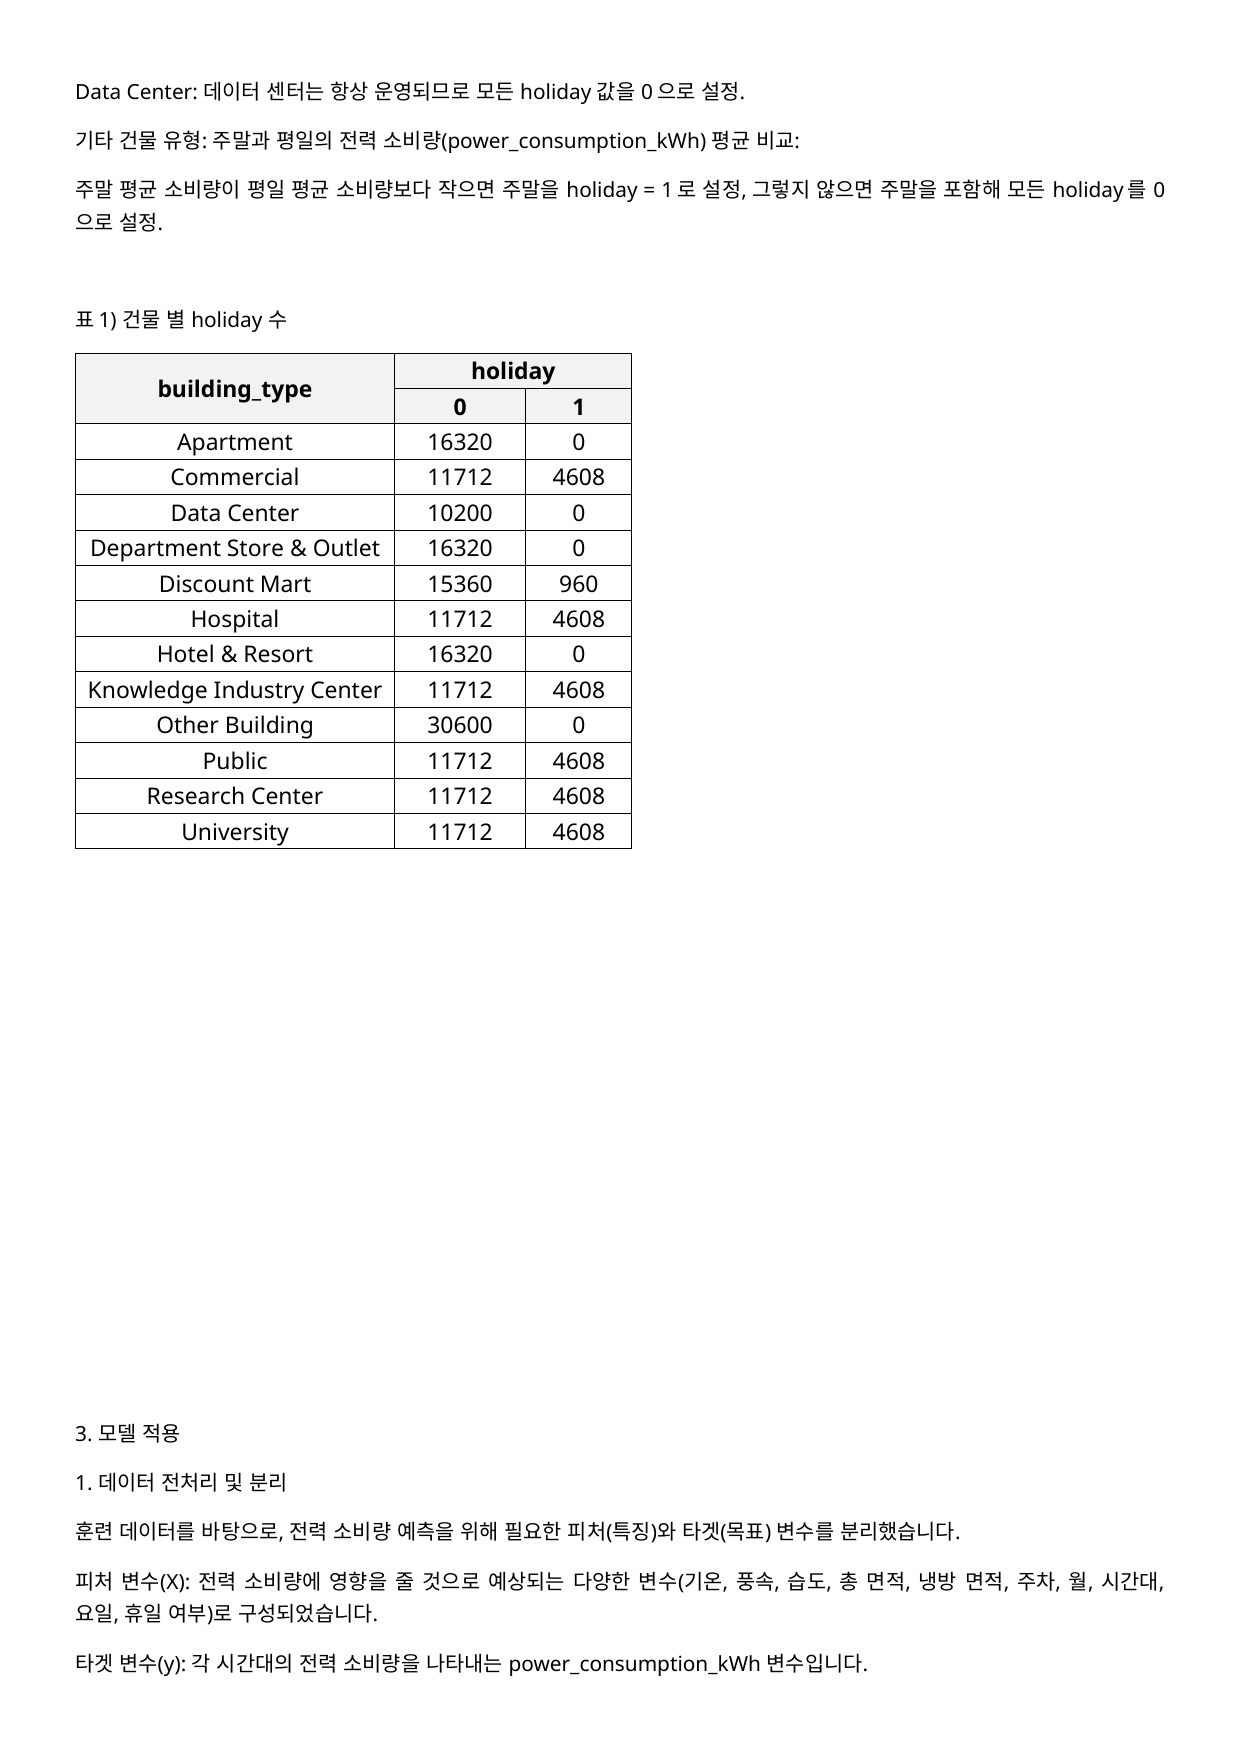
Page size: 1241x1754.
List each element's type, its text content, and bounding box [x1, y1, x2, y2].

table_cell 0 [526, 424, 631, 459]
table_cell 11712 [395, 601, 525, 636]
text 주말 평균 소비량이 평일 평균 소비량보다 작으면 주말을 holiday = 1로 설정, 그렇지 않으면 주말을 포함해 모든 holiday를 0으로 설정. [75, 174, 1165, 237]
table_cell 10200 [395, 495, 525, 529]
table_cell 960 [526, 566, 631, 600]
table_cell Hospital [76, 601, 394, 636]
text 피처 변수(X): 전력 소비량에 영향을 줄 것으로 예상되는 다양한 변수(기온, 풍속, 습도, 총 면적, 냉방 면적, 주차, 월, 시간대, 요일, 휴일 여부)로 구성되었습니다. [75, 1565, 1165, 1628]
text Data Center: 데이터 센터는 항상 운영되므로 모든 holiday 값을 0으로 설정. [75, 75, 1165, 105]
table_header holiday [395, 354, 631, 388]
table_cell 16320 [395, 637, 525, 671]
table_cell 4608 [526, 779, 631, 813]
text 기타 건물 유형: 주말과 평일의 전력 소비량(power_consumption_kWh) 평균 비교: [75, 124, 1165, 155]
table_cell Hotel & Resort [76, 637, 394, 671]
table_cell 11712 [395, 779, 525, 813]
table_header building_type [76, 354, 394, 423]
table_cell 11712 [395, 460, 525, 494]
table_cell 0 [395, 389, 525, 423]
table_cell Knowledge Industry Center [76, 672, 394, 707]
table_cell 0 [526, 495, 631, 529]
table_cell Public [76, 743, 394, 777]
table_cell Research Center [76, 779, 394, 813]
table_cell Department Store & Outlet [76, 531, 394, 565]
table_cell 15360 [395, 566, 525, 600]
table_cell 4608 [526, 814, 631, 848]
table_cell 16320 [395, 424, 525, 459]
table_cell 0 [526, 708, 631, 742]
table_cell 4608 [526, 743, 631, 777]
text 훈련 데이터를 바탕으로, 전력 소비량 예측을 위해 필요한 피처(특징)와 타겟(목표) 변수를 분리했습니다. [75, 1516, 1165, 1546]
table_cell University [76, 814, 394, 848]
table_cell Discount Mart [76, 566, 394, 600]
table_cell 30600 [395, 708, 525, 742]
table_cell 1 [526, 389, 631, 423]
table_cell 4608 [526, 601, 631, 636]
table_cell Apartment [76, 424, 394, 459]
text 표1) 건물 별 holiday 수 [75, 303, 1165, 333]
table_cell 0 [526, 637, 631, 671]
table_cell Other Building [76, 708, 394, 742]
table_cell 11712 [395, 672, 525, 707]
table_cell 4608 [526, 460, 631, 494]
table_cell 11712 [395, 814, 525, 848]
table_cell 11712 [395, 743, 525, 777]
text 1. 데이터 전처리 및 분리 [75, 1466, 1165, 1497]
table_cell 4608 [526, 672, 631, 707]
table_cell Commercial [76, 460, 394, 494]
table_cell 0 [526, 531, 631, 565]
table_cell 16320 [395, 531, 525, 565]
text 3. 모델 적용 [75, 1417, 1165, 1447]
table_cell Data Center [76, 495, 394, 529]
text 타겟 변수(y): 각 시간대의 전력 소비량을 나타내는 power_consumption_kWh 변수입니다. [75, 1647, 1165, 1677]
